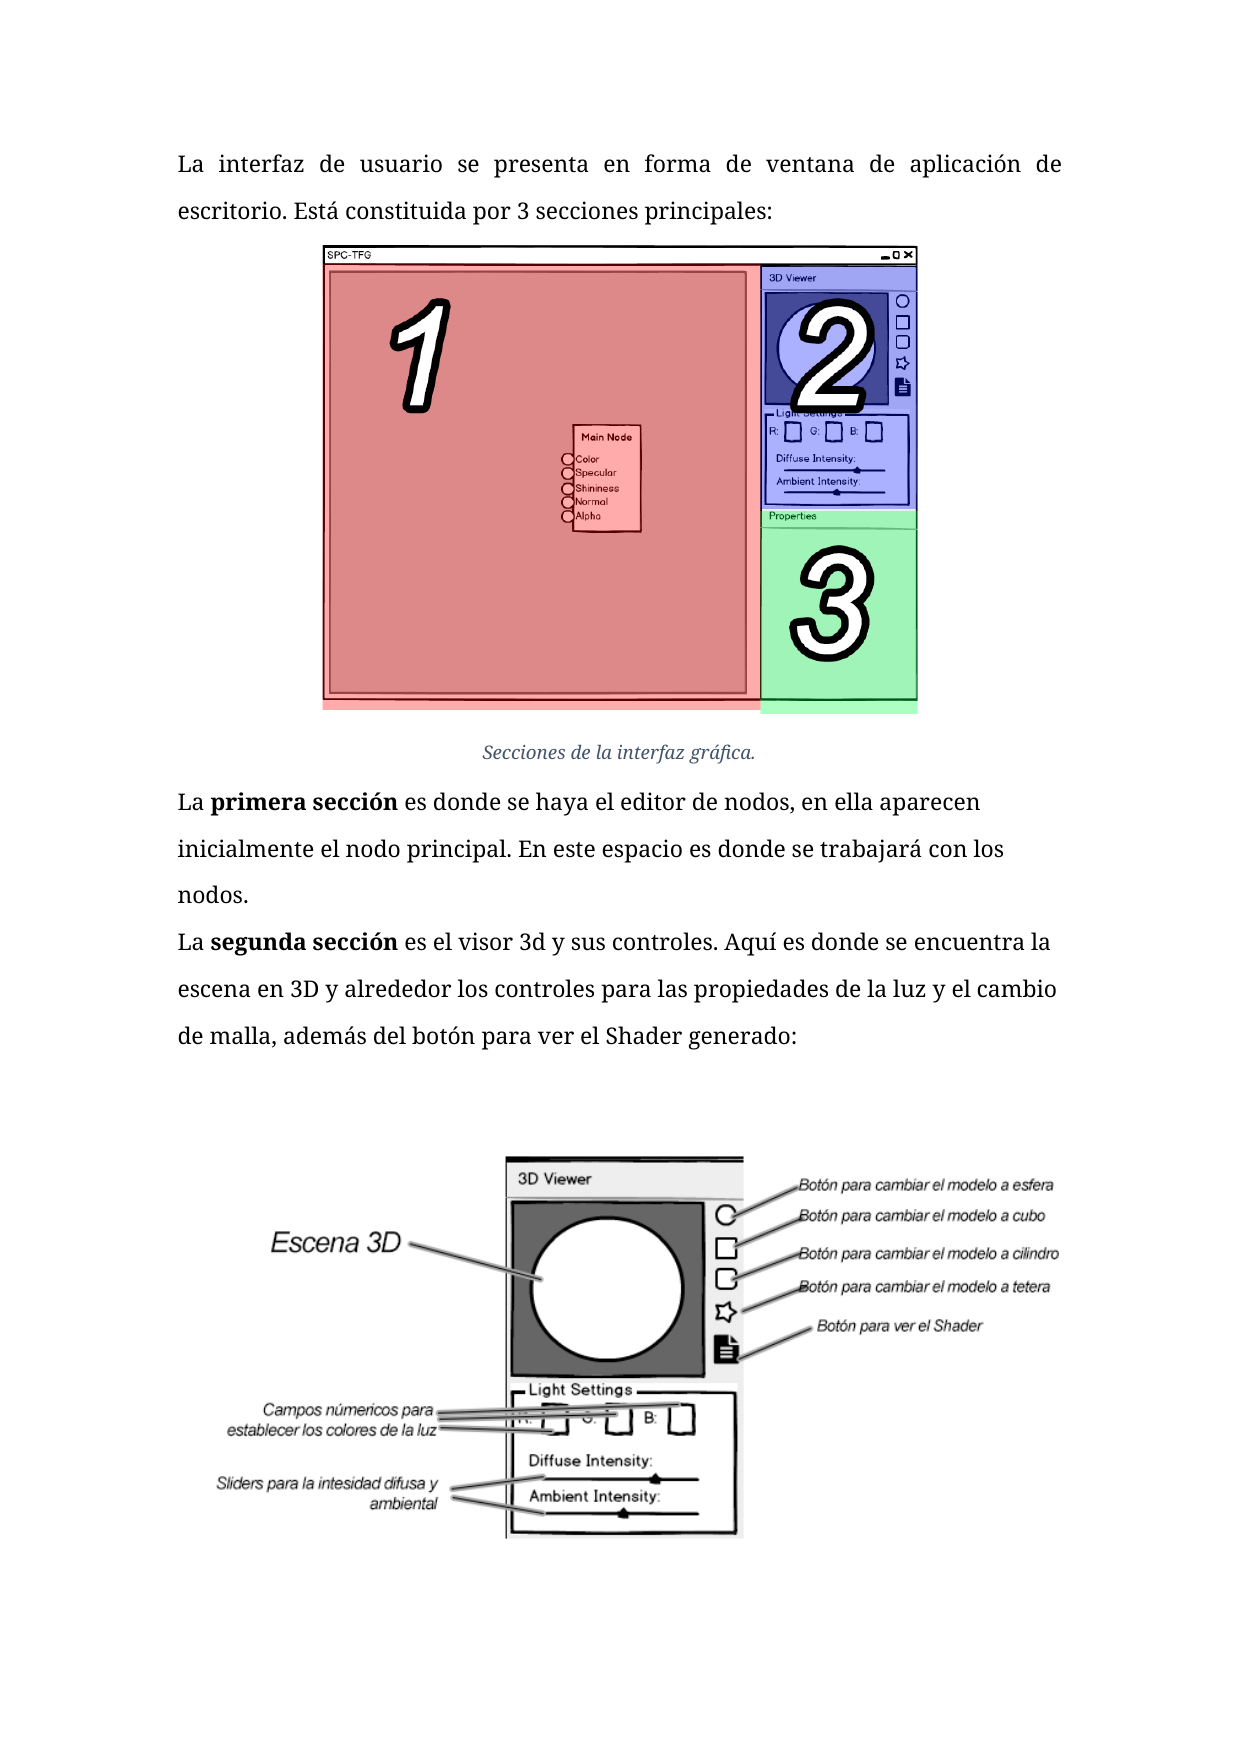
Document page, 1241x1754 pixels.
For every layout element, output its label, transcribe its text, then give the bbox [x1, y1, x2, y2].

picture [177, 1083, 1065, 1551]
text La segunda sección es el visor 3d y sus controles. Aquí es donde se encuentra la escena en 3D y alrededor los controles para las propiedades de la luz y el cambio de malla, además del botón para ver el Shader generado: [177, 926, 1063, 1051]
subtitle La interfaz de usuario se presenta en forma de ventana de aplicación de escritorio. Está constituida por 3 secciones principales: [177, 148, 1063, 226]
subtitle La primera sección es donde se haya el editor de nodos, en ella aparecen inicialmente el nodo principal. En este espacio es donde se trabajará con los nodos. [177, 786, 1063, 911]
picture [322, 245, 918, 724]
text Secciones de la interfaz gráfica. [177, 739, 1063, 765]
